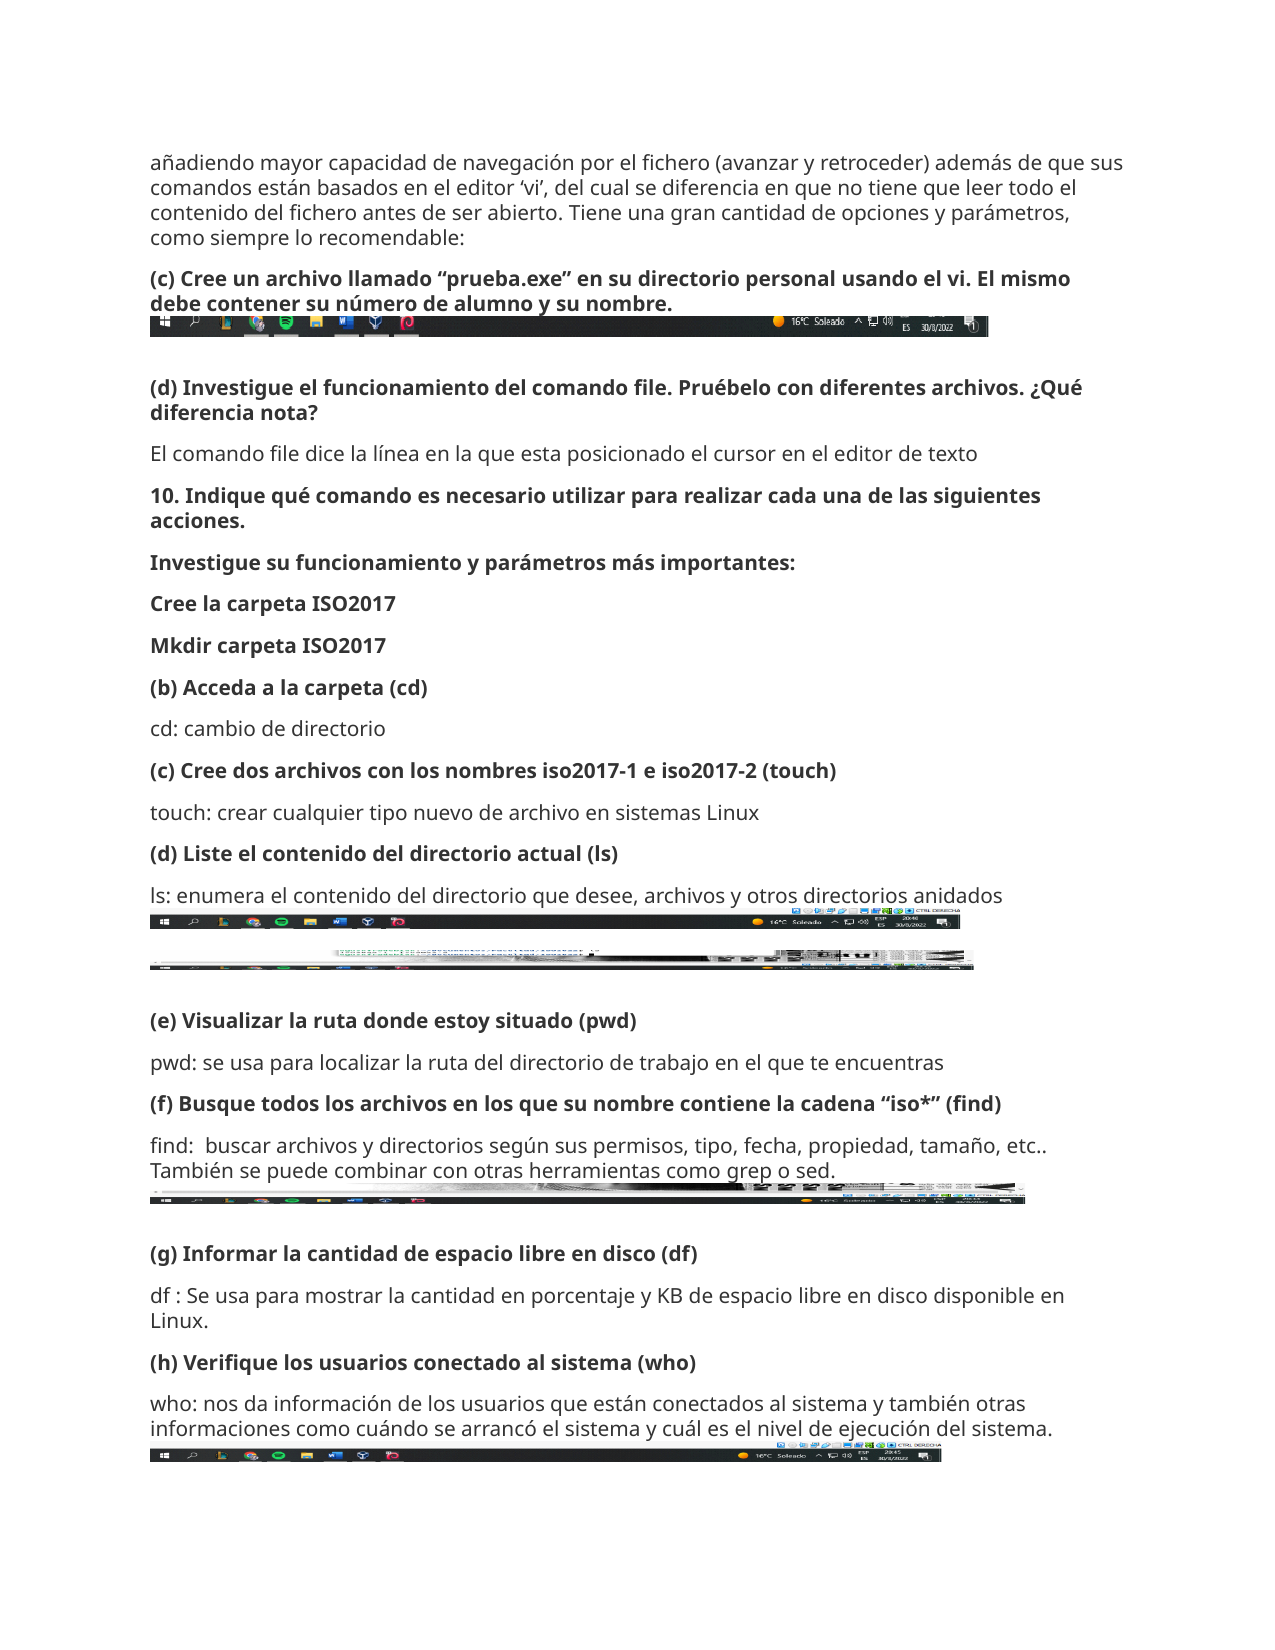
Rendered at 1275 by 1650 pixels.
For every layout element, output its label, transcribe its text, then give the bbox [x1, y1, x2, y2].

text ls: enumera el contenido del directorio que desee, archivos y otros directorios anidados [150, 883, 1125, 908]
text (h) Verifique los usuarios conectado al sistema (who) [150, 1350, 1125, 1375]
text find: buscar archivos y directorios según sus permisos, tipo, fecha, propiedad, tamaño, etc.. También se puede combinar con otras herramientas como grep o sed. [150, 1133, 1125, 1183]
text (d) Liste el contenido del directorio actual (ls) [150, 842, 1125, 867]
text (c) Cree dos archivos con los nombres iso2017-1 e iso2017-2 (touch) [150, 758, 1125, 783]
text cd: cambio de directorio [150, 717, 1125, 742]
text Investigue su funcionamiento y parámetros más importantes: [150, 550, 1125, 575]
text El comando file dice la línea en la que esta posicionado el cursor en el editor de texto [150, 442, 1125, 467]
text (d) Investigue el funcionamiento del comando file. Pruébelo con diferentes archivos. ¿Qué diferencia nota? [150, 375, 1125, 425]
text (e) Visualizar la ruta donde estoy situado (pwd) [150, 1008, 1125, 1033]
text Mkdir carpeta ISO2017 [150, 633, 1125, 658]
text pwd: se usa para localizar la ruta del directorio de trabajo en el que te encuentras [150, 1050, 1125, 1075]
text (f) Busque todos los archivos en los que su nombre contiene la cadena “iso*” (find) [150, 1092, 1125, 1117]
text Cree la carpeta ISO2017 [150, 592, 1125, 617]
text 10. Indique qué comando es necesario utilizar para realizar cada una de las siguientes acciones. [150, 483, 1125, 533]
text df : Se usa para mostrar la cantidad en porcentaje y KB de espacio libre en disco disponible en Linux. [150, 1283, 1125, 1333]
text touch: crear cualquier tipo nuevo de archivo en sistemas Linux [150, 800, 1125, 825]
text (c) Cree un archivo llamado “prueba.exe” en su directorio personal usando el vi. El mismo debe contener su número de alumno y su nombre. [150, 267, 1125, 317]
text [150, 150, 1125, 250]
text (b) Acceda a la carpeta (cd) [150, 675, 1125, 700]
text (g) Informar la cantidad de espacio libre en disco (df) [150, 1242, 1125, 1267]
text who: nos da información de los usuarios que están conectados al sistema y también otras informaciones como cuándo se arrancó el sistema y cuál es el nivel de ejecución del sistema. [150, 1392, 1125, 1442]
